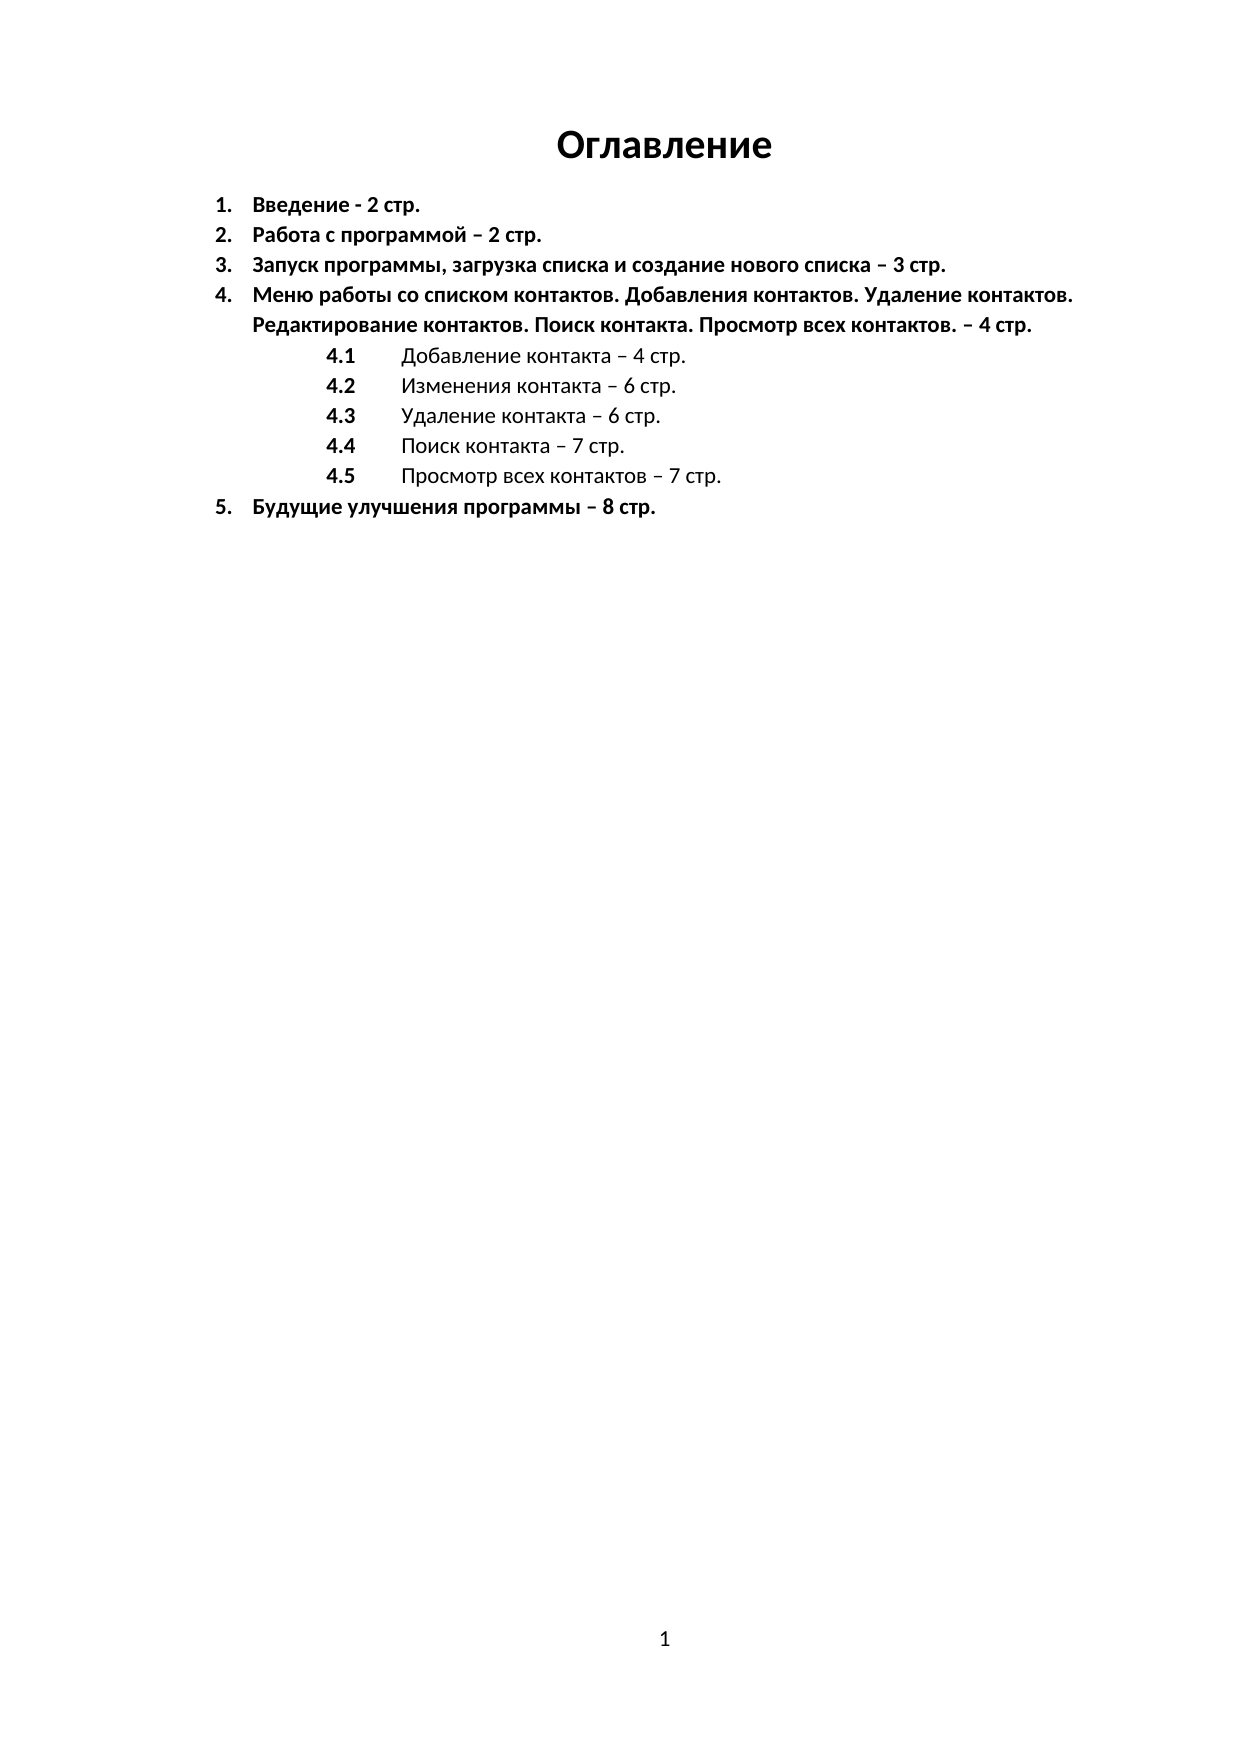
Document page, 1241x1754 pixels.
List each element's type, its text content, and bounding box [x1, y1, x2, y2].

list Добавление контакта – 4 стр. [326, 341, 1152, 369]
list Удаление контакта – 6 стр. [326, 401, 1152, 429]
list Изменения контакта – 6 стр. [326, 371, 1152, 399]
list Будущие улучшения программы – 8 стр. [215, 492, 1152, 520]
list Меню работы со списком контактов. Добавления контактов. Удаление контактов. Редактирование контактов. Поиск контакта. Просмотр всех контактов. – 4 стр. [215, 280, 1152, 338]
text Оглавление [177, 118, 1152, 169]
list Работа с программой – 2 стр. [215, 220, 1152, 248]
list Просмотр всех контактов – 7 стр. [326, 462, 1152, 489]
list Запуск программы, загрузка списка и создание нового списка – 3 стр. [215, 250, 1152, 278]
list Поиск контакта – 7 стр. [326, 431, 1152, 459]
list Введение - 2 стр. [215, 190, 1152, 218]
